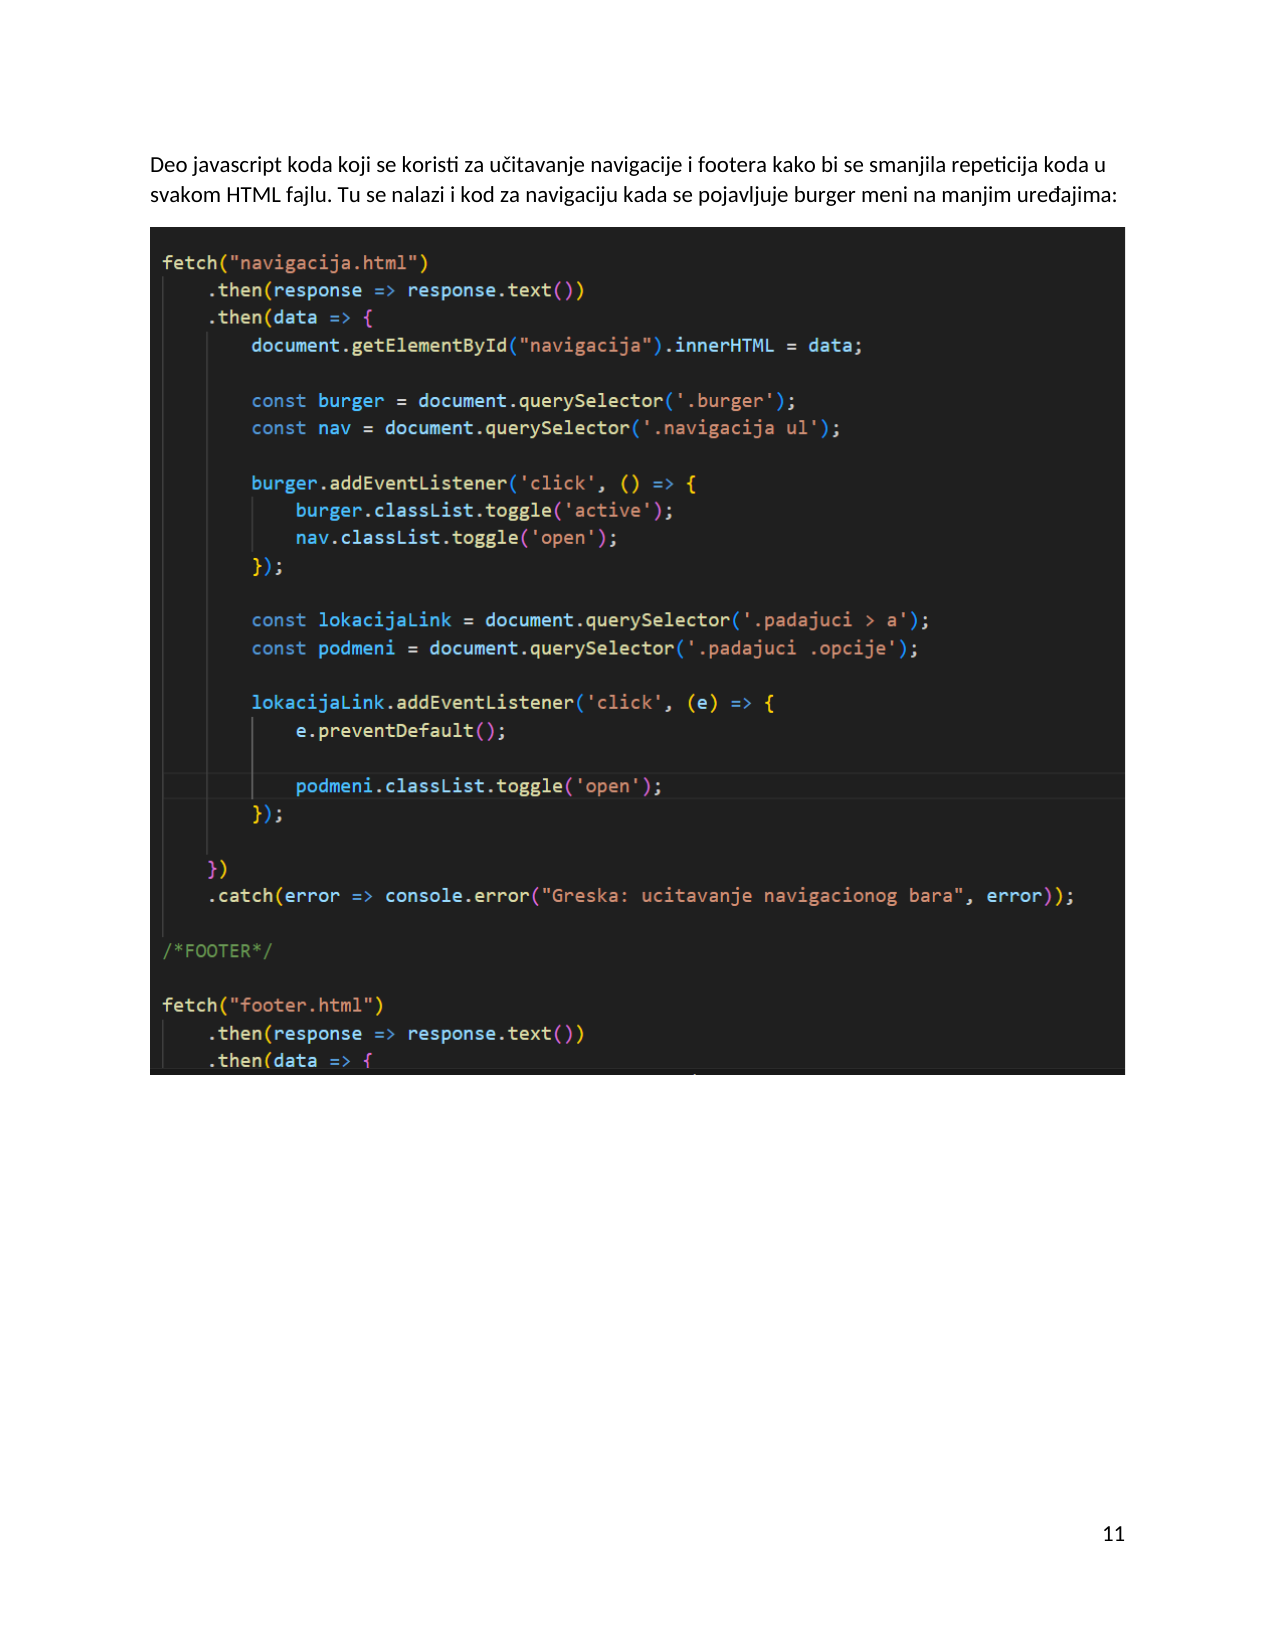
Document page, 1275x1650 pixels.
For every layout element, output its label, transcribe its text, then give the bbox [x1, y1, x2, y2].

text Deo javascript koda koji se koristi za učitavanje navigacije i footera kako bi se smanjila repeticija koda u svakom HTML fajlu. Tu se nalazi i kod za navigaciju kada se pojavljuje burger meni na manjim uređajima: [150, 150, 1125, 208]
picture [150, 227, 1125, 1075]
